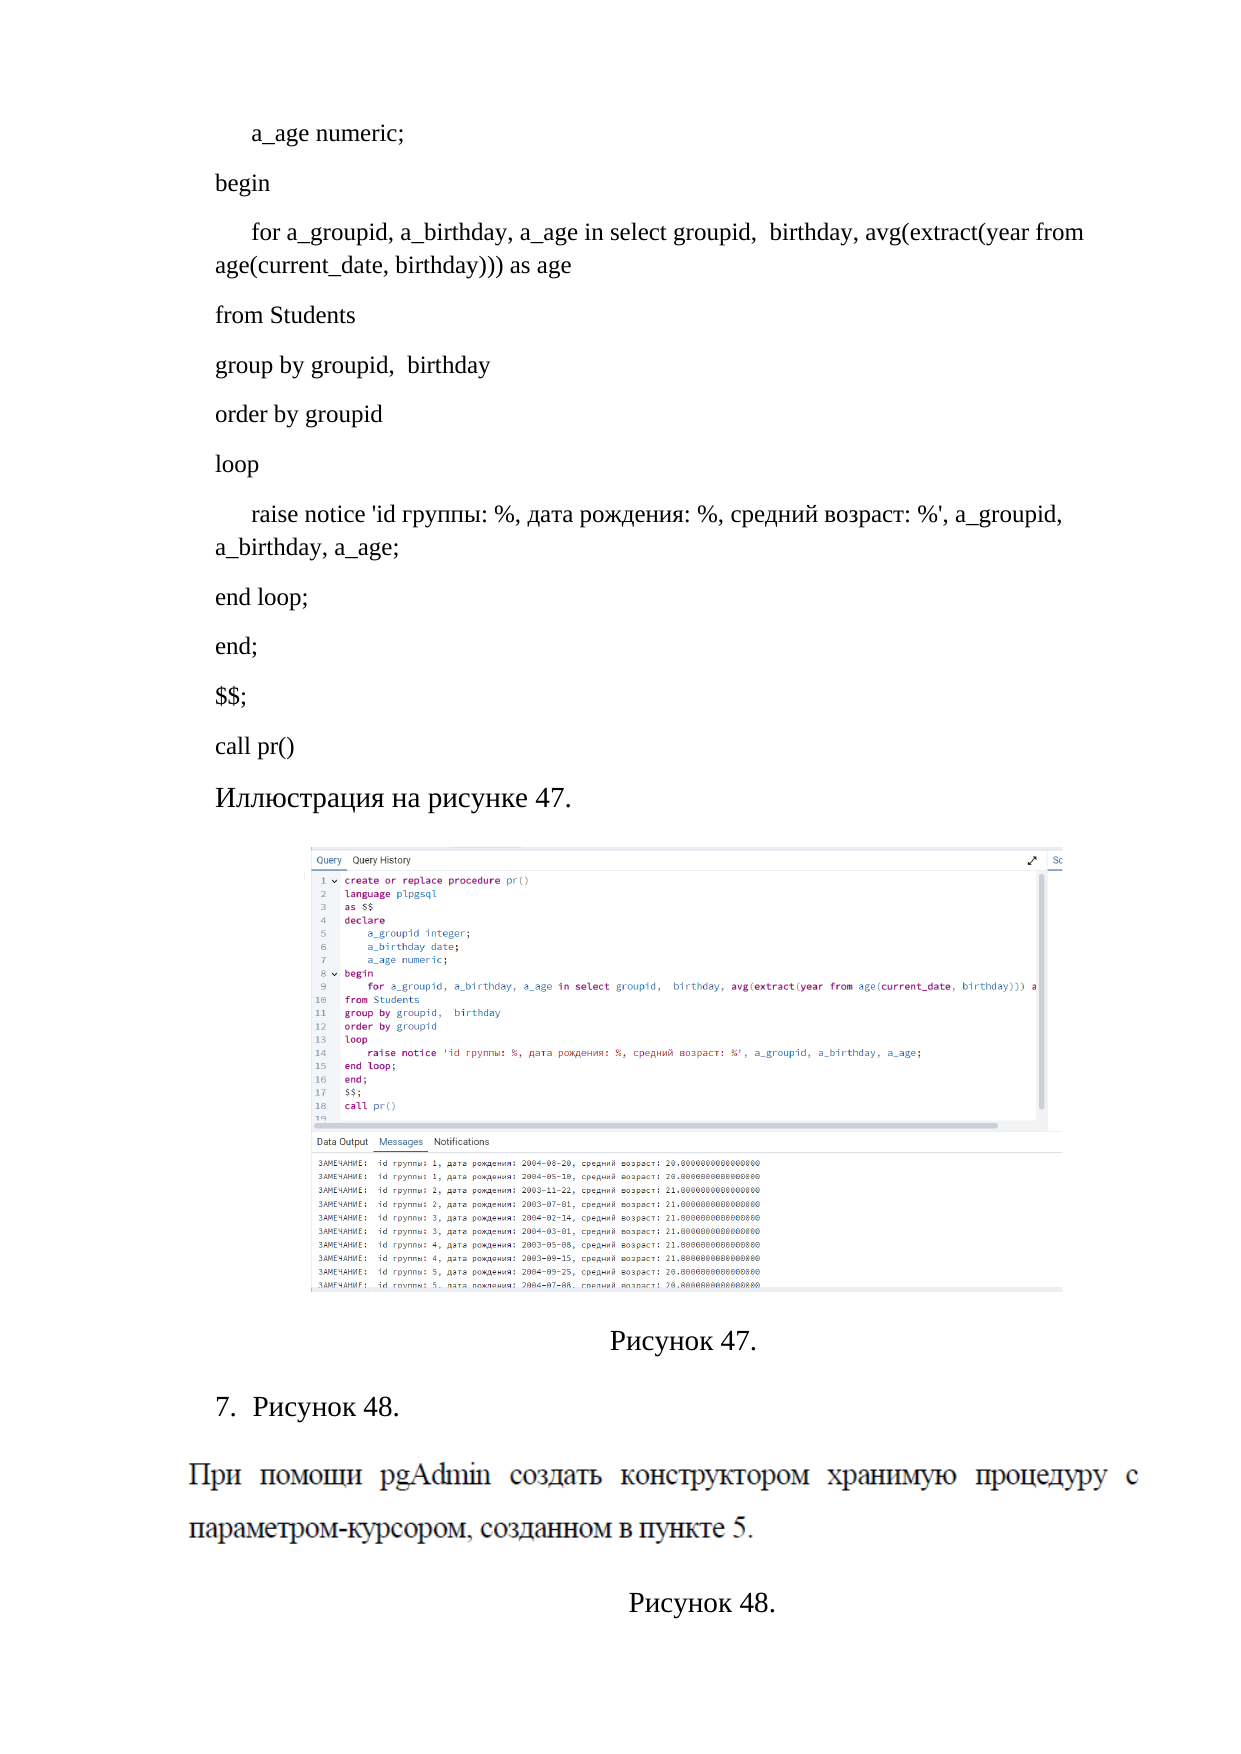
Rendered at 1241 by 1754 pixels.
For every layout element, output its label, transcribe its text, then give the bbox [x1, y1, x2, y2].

picture [177, 1456, 1152, 1555]
list Рисунок 48. [215, 1389, 1152, 1423]
text begin [215, 168, 1152, 197]
list Рисунок 48. [252, 1586, 1152, 1619]
text Иллюстрация на рисунке 47. [215, 780, 1152, 814]
text from Students [215, 300, 1152, 329]
text loop [215, 449, 1152, 478]
text group by groupid, birthday [215, 350, 1152, 379]
text end loop; [215, 582, 1152, 610]
text call pr() [215, 731, 1152, 759]
picture [304, 847, 1063, 1292]
text Рисунок 47. [215, 1323, 1152, 1356]
text raise notice 'id группы: %, дата рождения: %, средний возраст: %', a_groupid, a_birthday, a_age; [215, 499, 1152, 561]
text order by groupid [215, 399, 1152, 428]
text end; [215, 631, 1152, 660]
text for a_groupid, a_birthday, a_age in select groupid, birthday, avg(extract(year from age(current_date, birthday))) as age [215, 217, 1152, 279]
text $$; [215, 681, 1152, 710]
text a_age numeric; [215, 118, 1152, 147]
